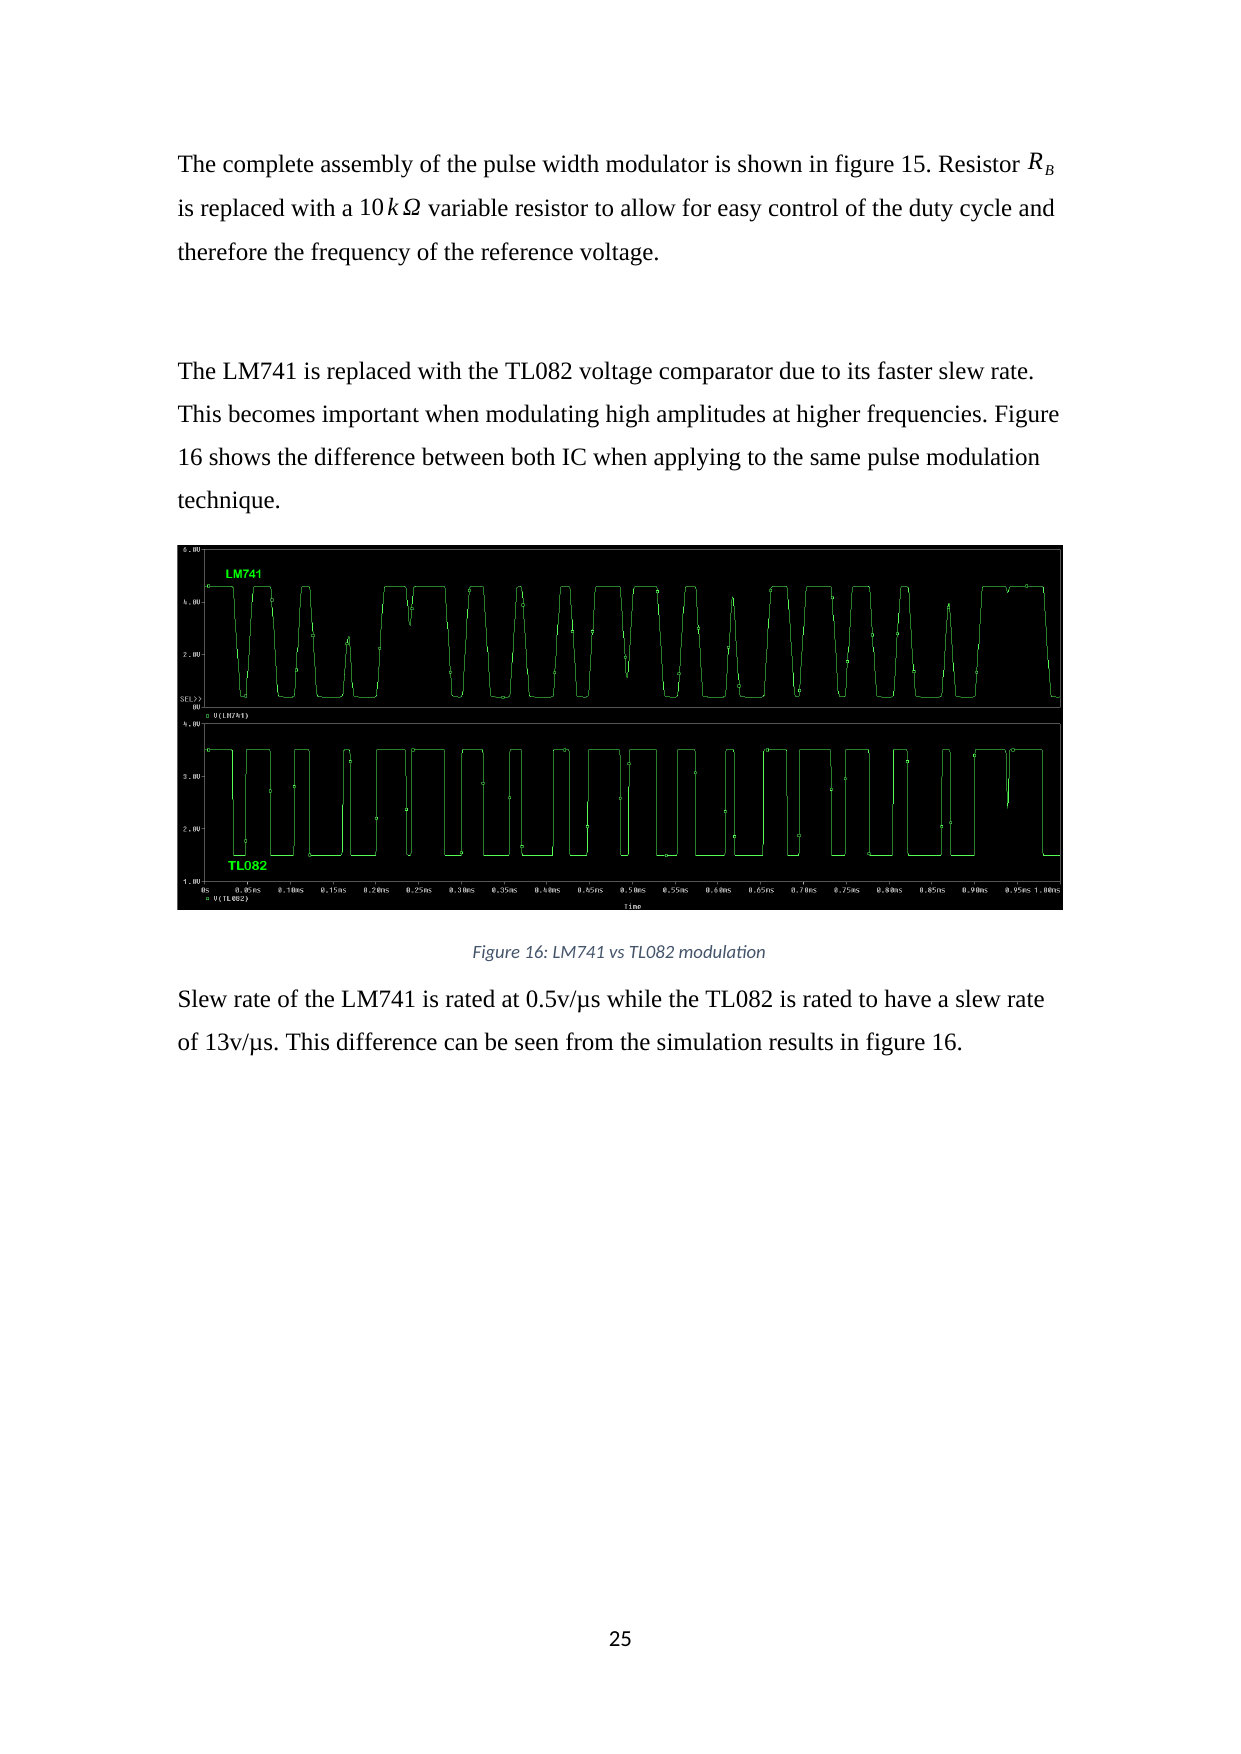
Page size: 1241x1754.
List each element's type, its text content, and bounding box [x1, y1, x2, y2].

text Slew rate of the LM741 is rated at 0.5v/µs while the TL082 is rated to have a slew rate of 13v/µs. This difference can be seen from the simulation results in figure 16. [177, 984, 1063, 1056]
text The LM741 is replaced with the TL082 voltage comparator due to its faster slew rate. This becomes important when modulating high amplitudes at higher frequencies. Figure 16 shows the difference between both IC when applying to the same pulse modulation technique. [177, 356, 1063, 514]
text The complete assembly of the pulse width modulator is shown in figure 15. Resistor is replaced with a variable resistor to allow for easy control of the duty cycle and therefore the frequency of the reference voltage. [177, 148, 1063, 265]
